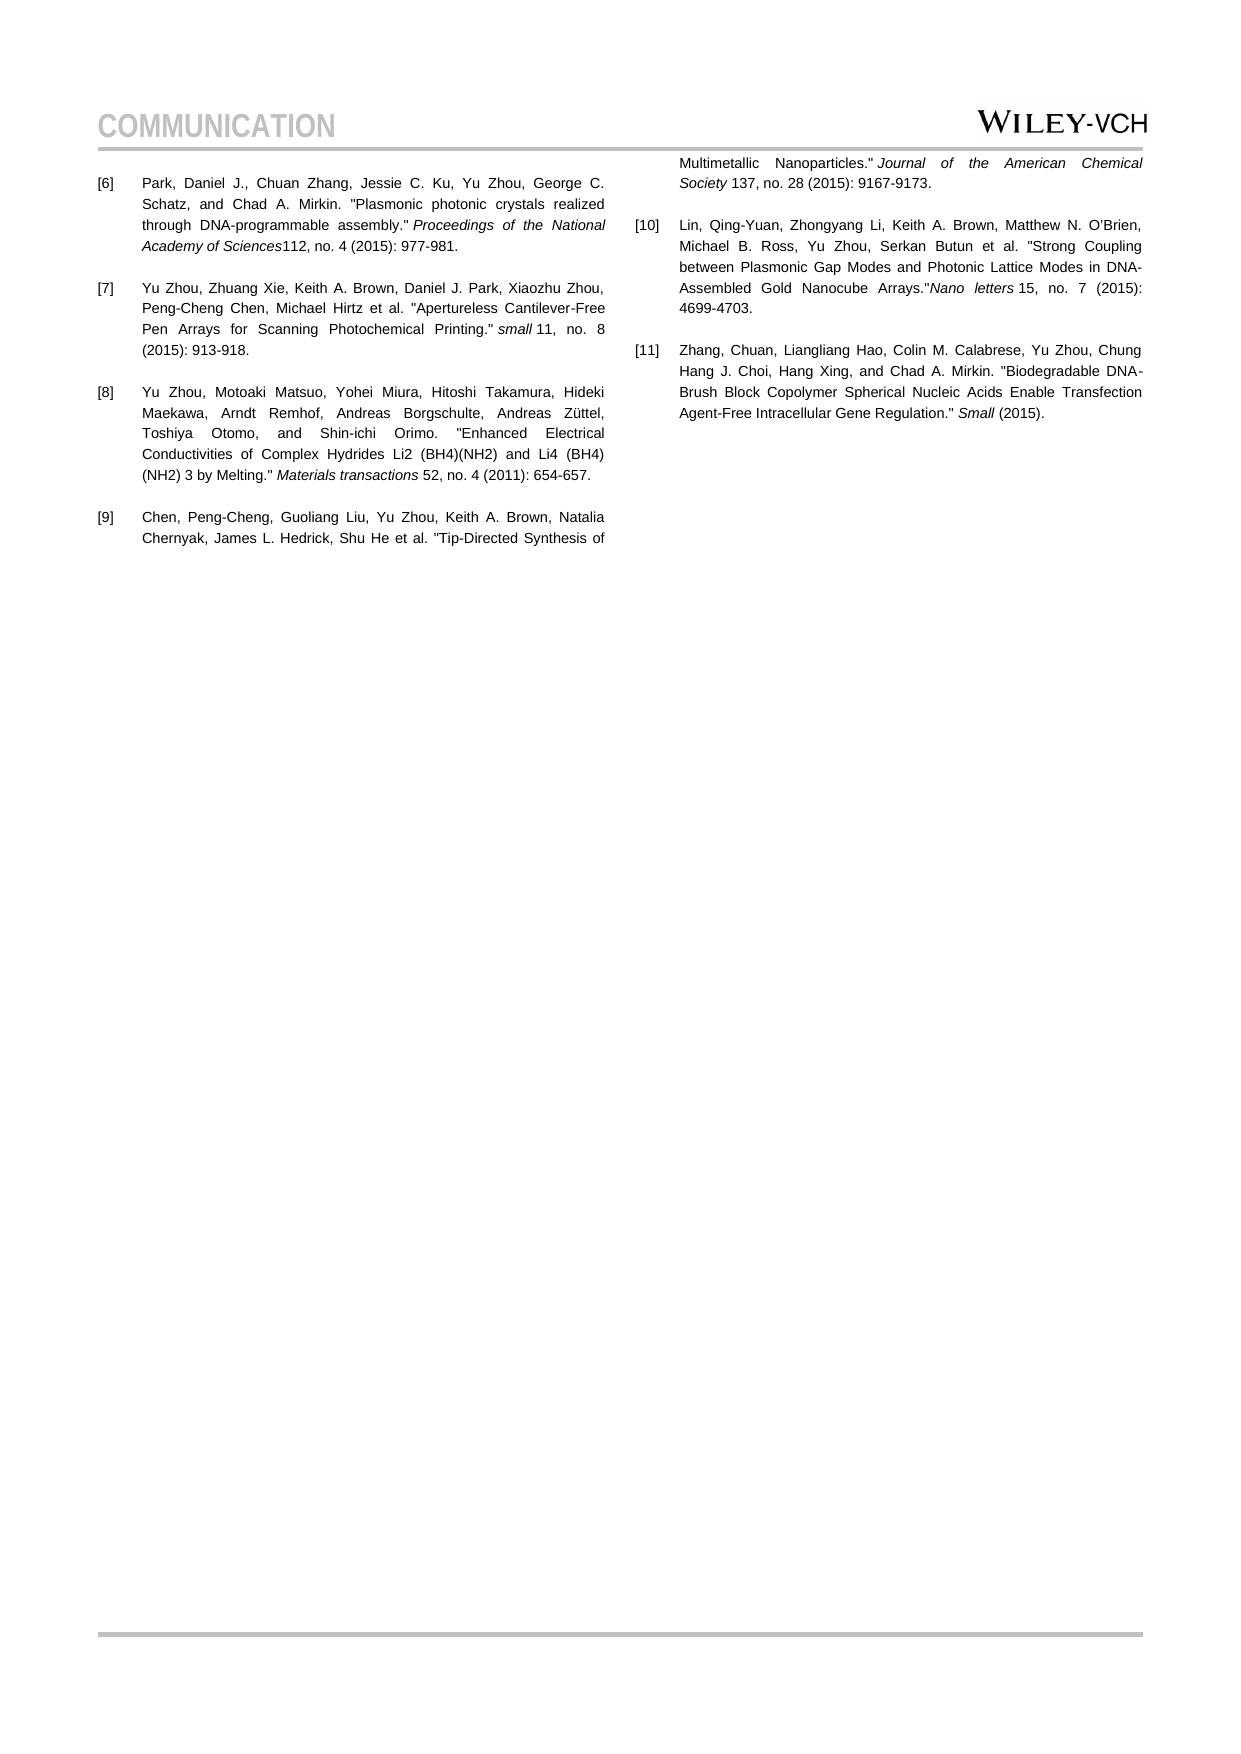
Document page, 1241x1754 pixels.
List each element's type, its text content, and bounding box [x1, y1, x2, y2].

text [7] Yu Zhou, Zhuang Xie, Keith A. Brown, Daniel J. Park, Xiaozhu Zhou, Peng‐Cheng Chen, Michael Hirtz et al. "Apertureless Cantilever‐Free Pen Arrays for Scanning Photochemical Printing." small 11, no. 8 (2015): 913-918. [97, 276, 605, 360]
text [6] Park, Daniel J., Chuan Zhang, Jessie C. Ku, Yu Zhou, George C. Schatz, and Chad A. Mirkin. "Plasmonic photonic crystals realized through DNA-programmable assembly." Proceedings of the National Academy of Sciences112, no. 4 (2015): 977-981. [97, 172, 605, 256]
text [8] Yu Zhou, Motoaki Matsuo, Yohei Miura, Hitoshi Takamura, Hideki Maekawa, Arndt Remhof, Andreas Borgschulte, Andreas Züttel, Toshiya Otomo, and Shin-ichi Orimo. "Enhanced Electrical Conductivities of Complex Hydrides Li2 (BH4)(NH2) and Li4 (BH4)(NH2) 3 by Melting." Materials transactions 52, no. 4 (2011): 654-657. [97, 381, 605, 485]
text [10] Lin, Qing-Yuan, Zhongyang Li, Keith A. Brown, Matthew N. O’Brien, Michael B. Ross, Yu Zhou, Serkan Butun et al. "Strong Coupling between Plasmonic Gap Modes and Photonic Lattice Modes in DNA-Assembled Gold Nanocube Arrays."Nano letters 15, no. 7 (2015): 4699-4703. [635, 214, 1143, 318]
text [9] Chen, Peng-Cheng, Guoliang Liu, Yu Zhou, Keith A. Brown, Natalia Chernyak, James L. Hedrick, Shu He et al. "Tip-Directed Synthesis of Multimetallic Nanoparticles." Journal of the American Chemical Society 137, no. 28 (2015): 9167-9173. [635, 151, 1143, 193]
text [9] Chen, Peng-Cheng, Guoliang Liu, Yu Zhou, Keith A. Brown, Natalia Chernyak, James L. Hedrick, Shu He et al. "Tip-Directed Synthesis of Multimetallic Nanoparticles." Journal of the American Chemical Society 137, no. 28 (2015): 9167-9173. [97, 506, 605, 547]
text [11] Zhang, Chuan, Liangliang Hao, Colin M. Calabrese, Yu Zhou, Chung Hang J. Choi, Hang Xing, and Chad A. Mirkin. "Biodegradable DNA‐Brush Block Copolymer Spherical Nucleic Acids Enable Transfection Agent‐Free Intracellular Gene Regulation." Small (2015). [635, 339, 1143, 422]
